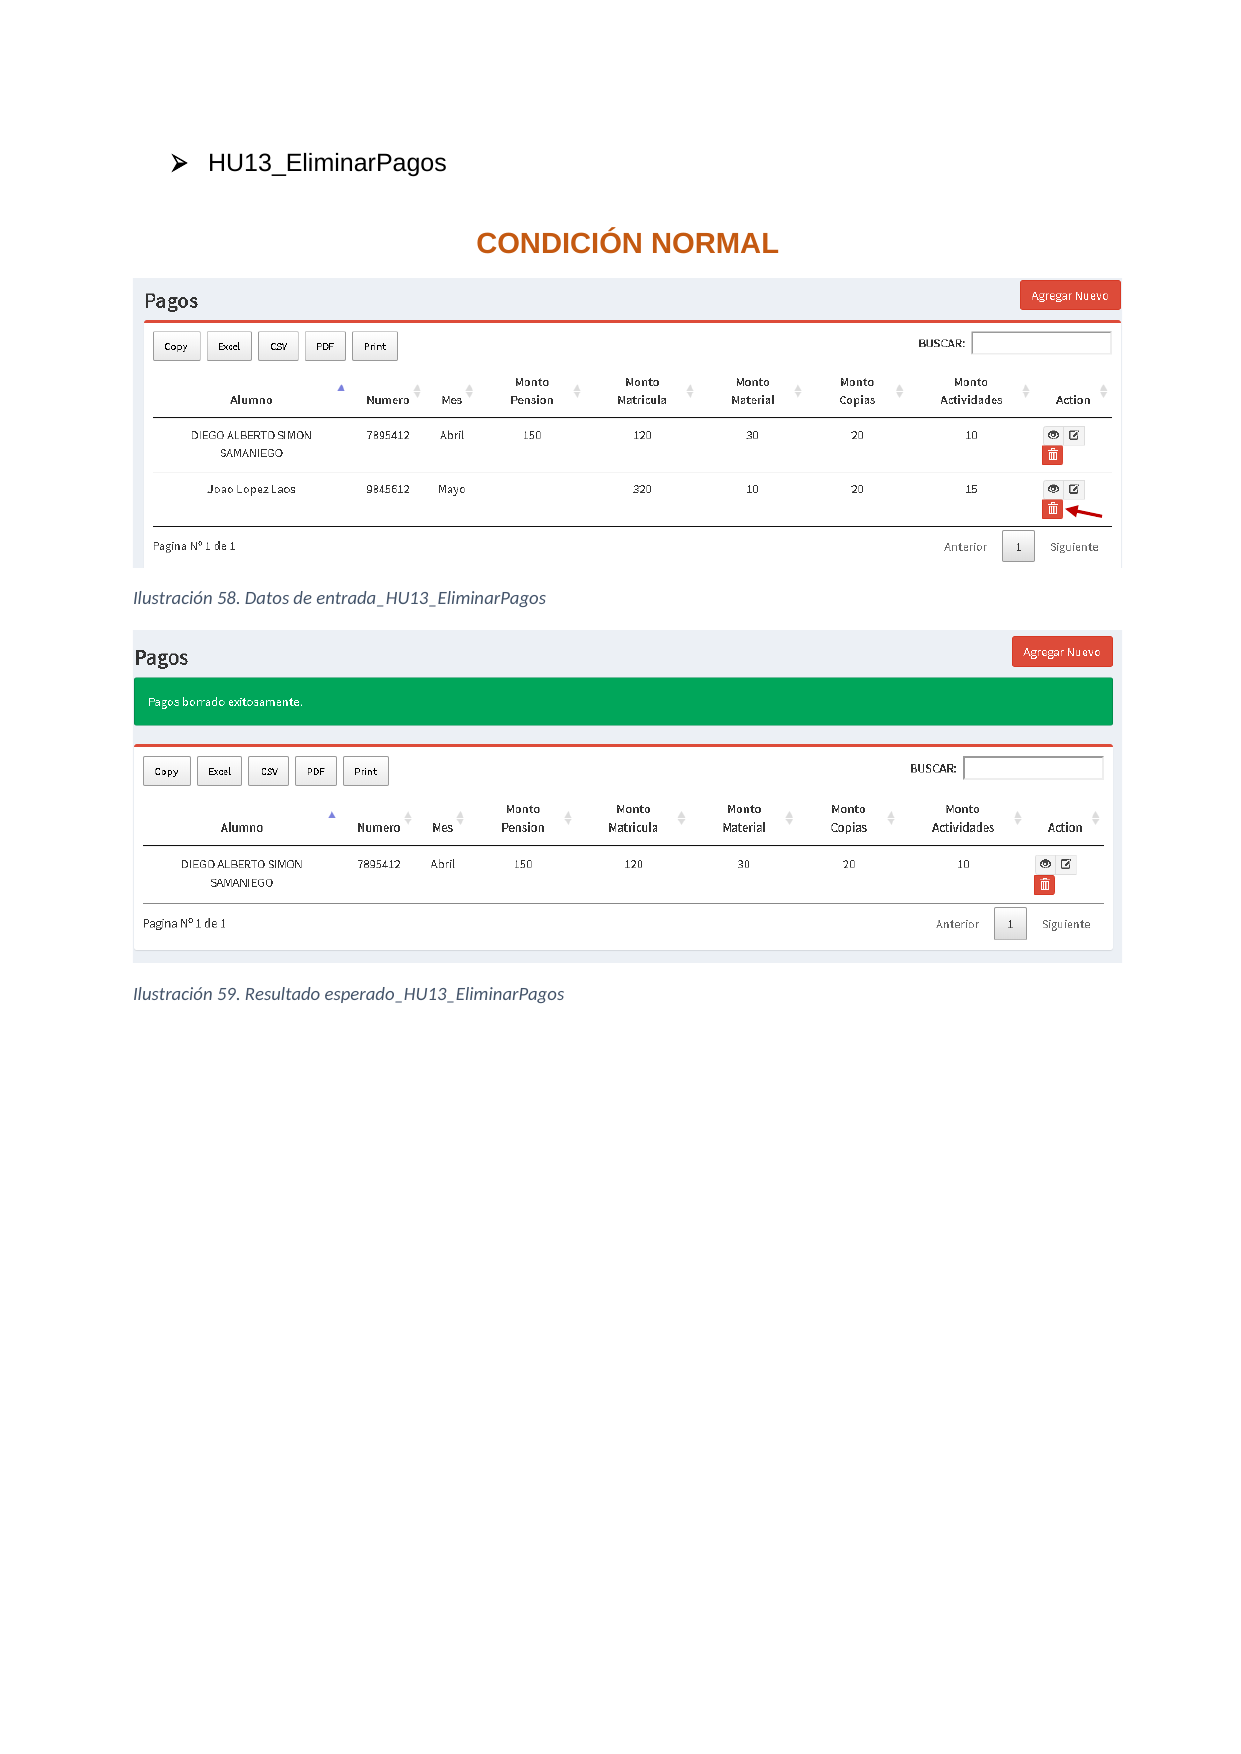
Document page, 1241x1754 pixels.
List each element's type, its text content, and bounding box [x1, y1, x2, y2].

picture [132, 630, 1123, 963]
picture [132, 278, 1123, 568]
text CONDICIÓN NORMAL [133, 226, 1122, 259]
list HU13_EliminarPagos [170, 148, 1122, 176]
text Ilustración 59. Resultado esperado_HU13_EliminarPagos [133, 982, 1122, 1004]
text Ilustración 58. Datos de entrada_HU13_EliminarPagos [133, 586, 1122, 609]
